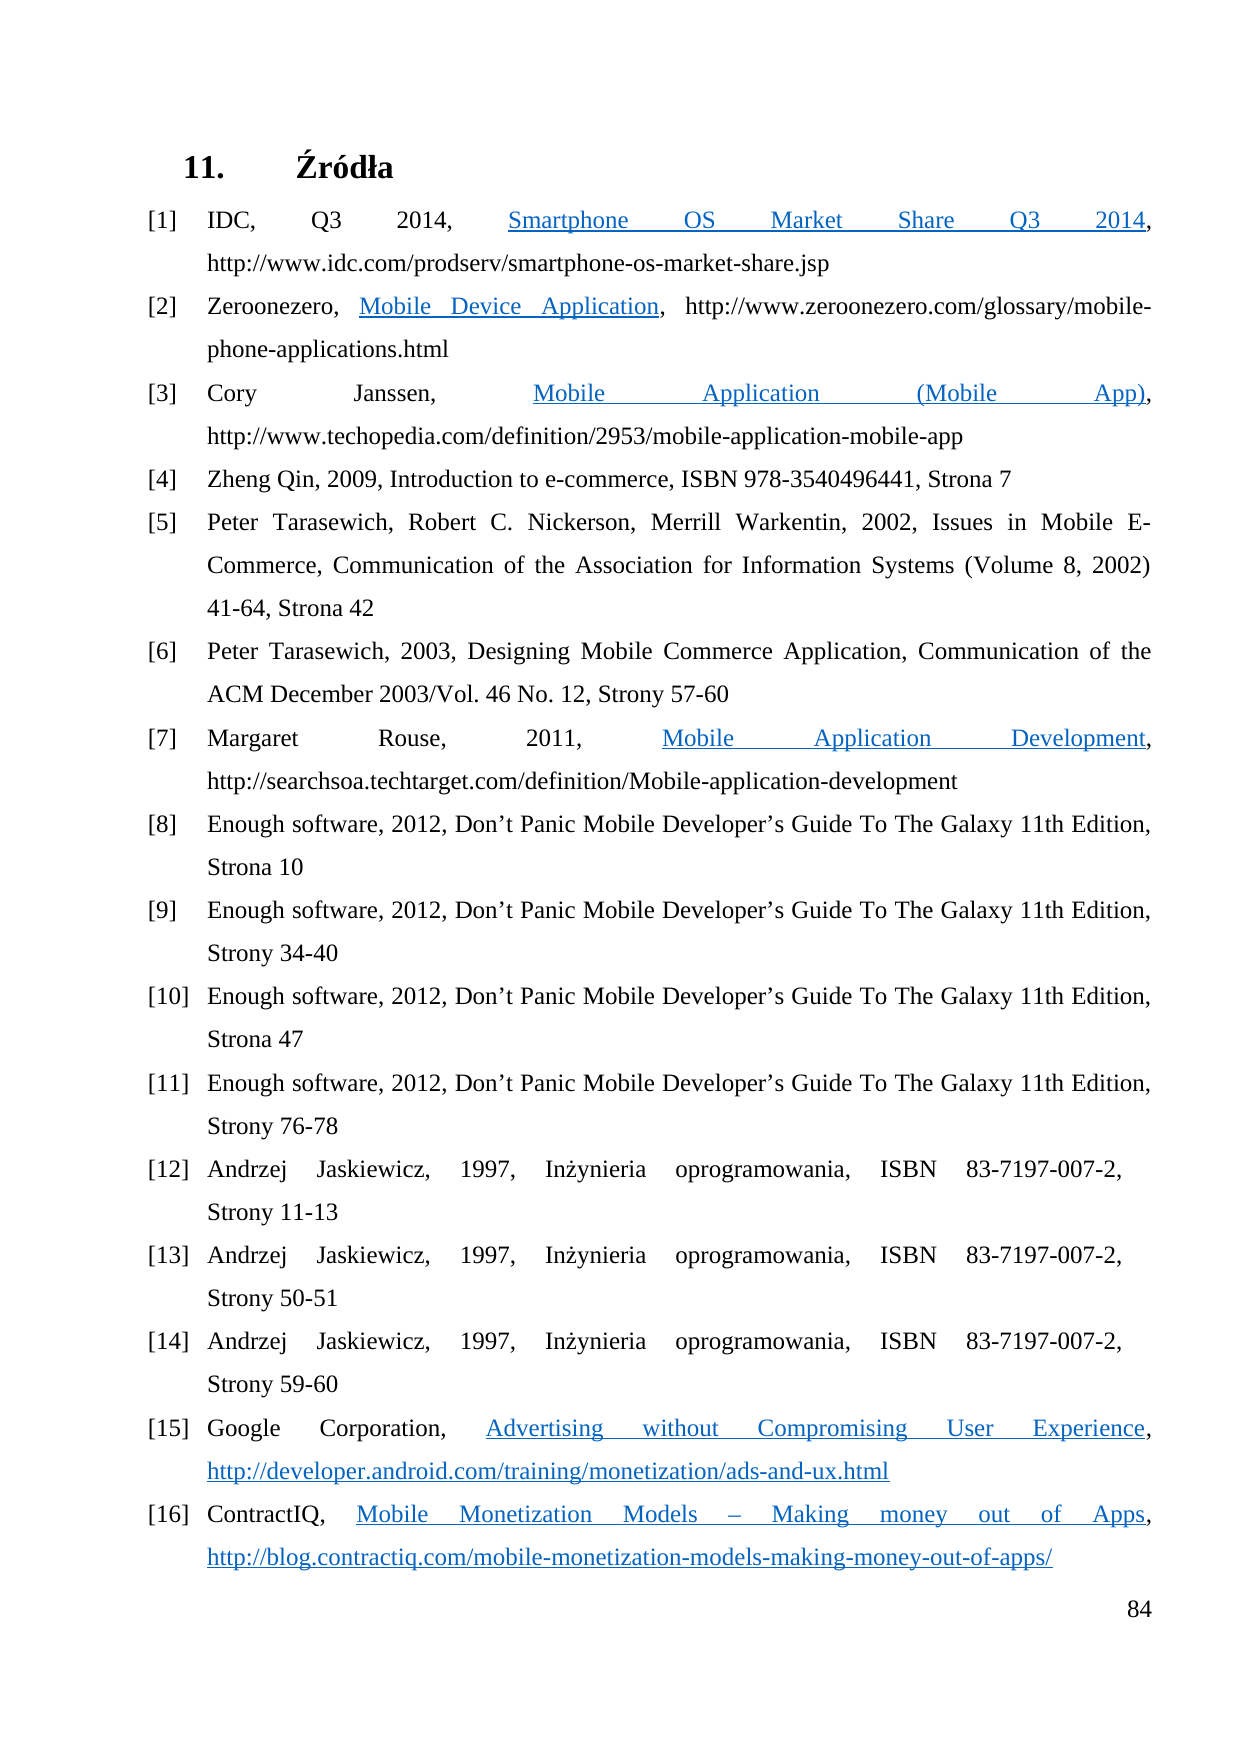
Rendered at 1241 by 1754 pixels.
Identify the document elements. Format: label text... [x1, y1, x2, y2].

list Andrzej Jaskiewicz, 1997, Inżynieria oprogramowania, ISBN 83-7197-007-2, Strony 11-13 [148, 1154, 1152, 1226]
list Cory Janssen, Mobile Application (Mobile App), http://www.techopedia.com/definition/2953/mobile-application-mobile-app [148, 378, 1152, 449]
list Margaret Rouse, 2011, Mobile Application Development, http://searchsoa.techtarget.com/definition/Mobile-application-development [148, 723, 1152, 794]
list Zeroonezero, Mobile Device Application, http://www.zeroonezero.com/glossary/mobile-phone-applications.html [148, 291, 1152, 363]
list ContractIQ, Mobile Monetization Models – Making money out of Apps, http://blog.contractiq.com/mobile-monetization-models-making-money-out-of-apps/ [148, 1499, 1152, 1571]
list Enough software, 2012, Don’t Panic Mobile Developer’s Guide To The Galaxy 11th Edition, Strona 47 [148, 981, 1152, 1053]
list Peter Tarasewich, Robert C. Nickerson, Merrill Warkentin, 2002, Issues in Mobile E-Commerce, Communication of the Association for Information Systems (Volume 8, 2002) 41-64, Strona 42 [148, 507, 1152, 622]
list Peter Tarasewich, 2003, Designing Mobile Commerce Application, Communication of the ACM December 2003/Vol. 46 No. 12, Strony 57-60 [148, 636, 1152, 708]
list Enough software, 2012, Don’t Panic Mobile Developer’s Guide To The Galaxy 11th Edition, Strona 10 [148, 809, 1152, 881]
list Enough software, 2012, Don’t Panic Mobile Developer’s Guide To The Galaxy 11th Edition, Strony 76-78 [148, 1068, 1152, 1139]
list Andrzej Jaskiewicz, 1997, Inżynieria oprogramowania, ISBN 83-7197-007-2, Strony 50-51 [148, 1240, 1152, 1312]
list IDC, Q3 2014, Smartphone OS Market Share Q3 2014, http://www.idc.com/prodserv/smartphone-os-market-share.jsp [148, 205, 1152, 277]
list Enough software, 2012, Don’t Panic Mobile Developer’s Guide To The Galaxy 11th Edition, Strony 34-40 [148, 895, 1152, 967]
list Andrzej Jaskiewicz, 1997, Inżynieria oprogramowania, ISBN 83-7197-007-2, Strony 59-60 [148, 1326, 1152, 1398]
subtitle Źródła [183, 148, 1152, 186]
list Zheng Qin, 2009, Introduction to e-commerce, ISBN 978-3540496441, Strona 7 [148, 464, 1152, 493]
list Google Corporation, Advertising without Compromising User Experience, http://developer.android.com/training/monetization/ads-and-ux.html [148, 1413, 1152, 1484]
